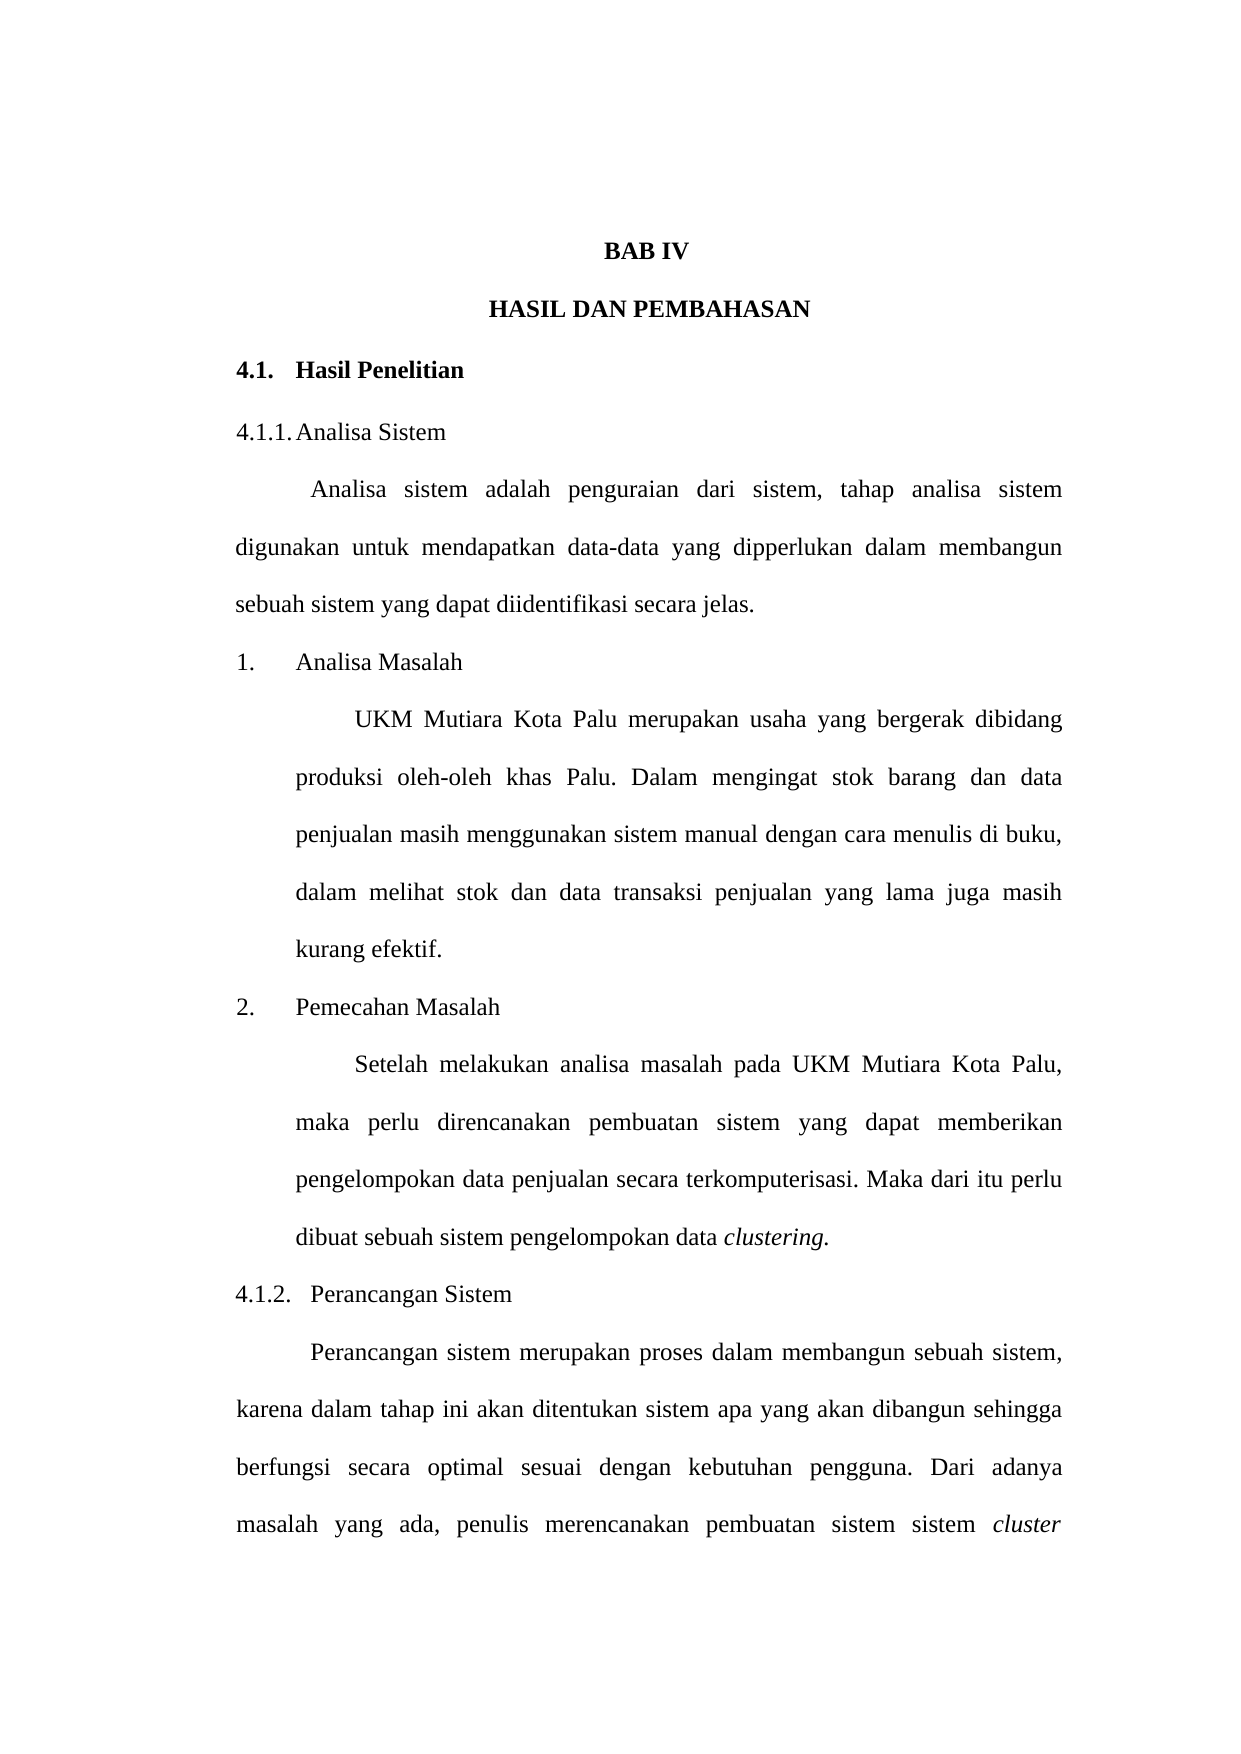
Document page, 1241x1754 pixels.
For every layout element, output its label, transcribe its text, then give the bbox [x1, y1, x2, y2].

subtitle Analisa Sistem [236, 417, 1063, 446]
subtitle BAB IV HASIL DAN PEMBAHASAN [236, 236, 1063, 322]
subtitle Hasil Penelitian [236, 355, 1063, 384]
subtitle Perancangan Sistem [235, 1279, 1063, 1308]
text Analisa sistem adalah penguraian dari sistem, tahap analisa sistem digunakan untuk mendapatkan data-data yang dipperlukan dalam membangun sebuah sistem yang dapat diidentifikasi secara jelas. [235, 474, 1063, 618]
list UKM Mutiara Kota Palu merupakan usaha yang bergerak dibidang produksi oleh-oleh khas Palu. Dalam mengingat stok barang dan data penjualan masih menggunakan sistem manual dengan cara menulis di buku, dalam melihat stok dan data transaksi penjualan yang lama juga masih kurang efektif. [295, 704, 1063, 963]
list Analisa Masalah [236, 647, 1063, 676]
list Setelah melakukan analisa masalah pada UKM Mutiara Kota Palu, maka perlu direncanakan pembuatan sistem yang dapat memberikan pengelompokan data penjualan secara terkomputerisasi. Maka dari itu perlu dibuat sebuah sistem pengelompokan data clustering. [295, 1049, 1063, 1251]
list Pemecahan Masalah [236, 992, 1063, 1021]
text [236, 1337, 1063, 1538]
